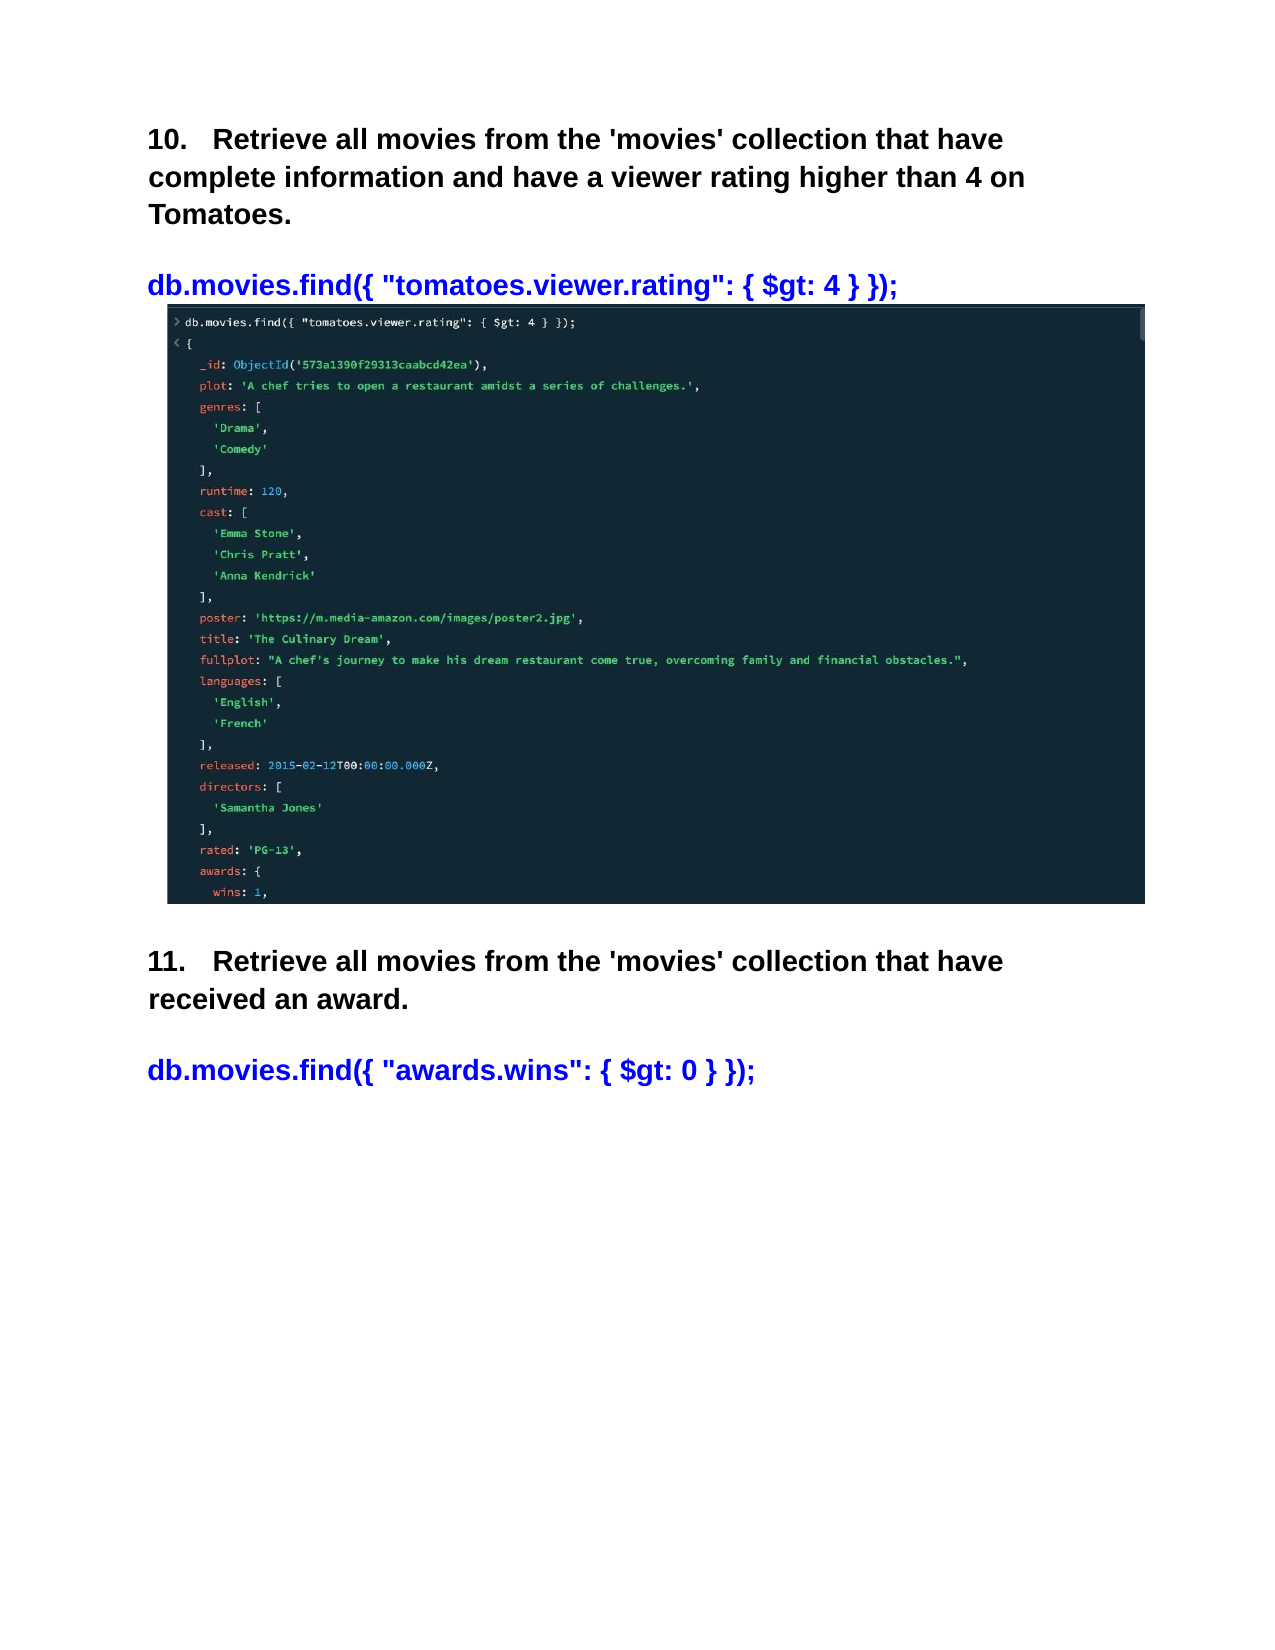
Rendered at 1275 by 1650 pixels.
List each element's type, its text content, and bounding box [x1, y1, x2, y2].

list Retrieve all movies from the 'movies' collection that have received an award. [147, 944, 1129, 1016]
text db.movies.find({ "tomatoes.viewer.rating": { $gt: 4 } }); [147, 268, 1152, 301]
picture [167, 304, 1145, 904]
text db.movies.find({ "awards.wins": { $gt: 0 } }); [147, 1052, 1152, 1086]
list Retrieve all movies from the 'movies' collection that have complete information and have a viewer rating higher than 4 on Tomatoes. [147, 122, 1129, 231]
